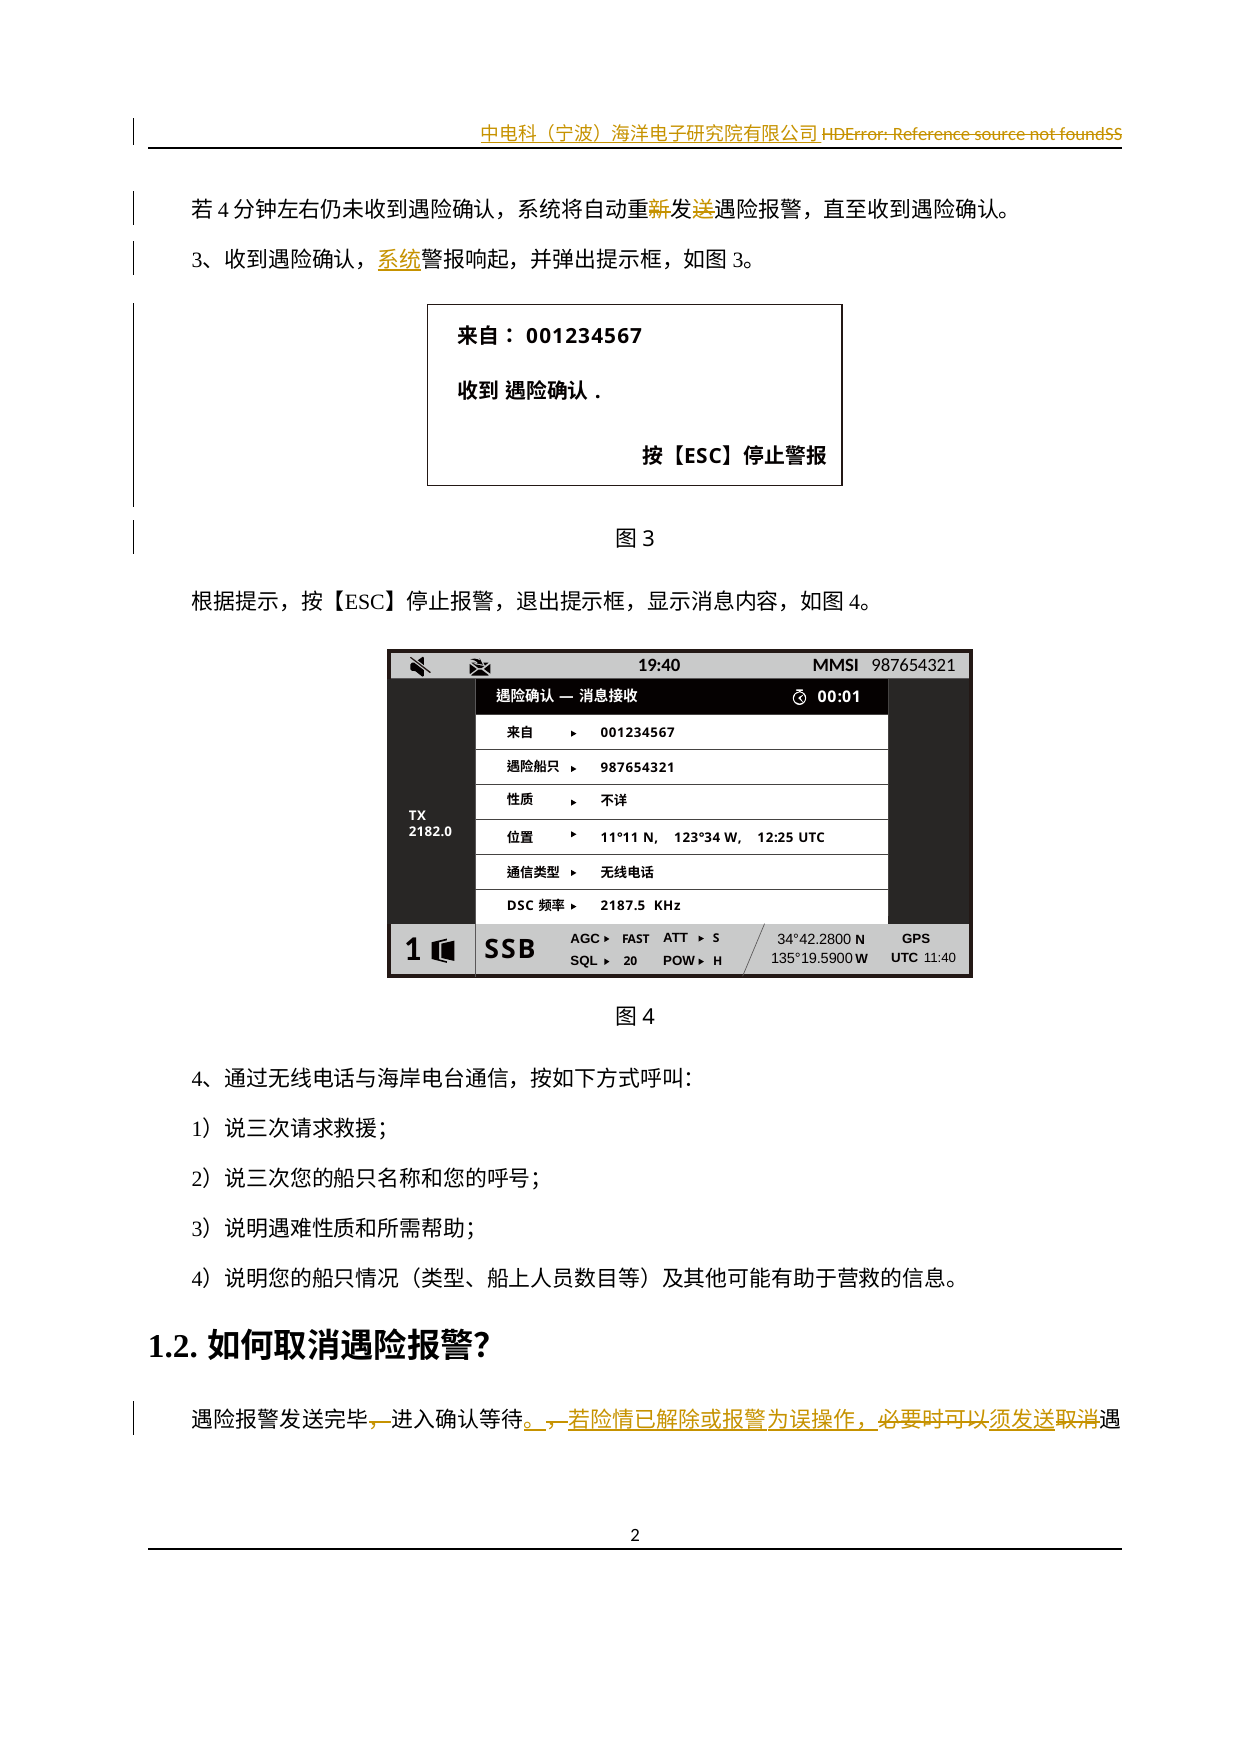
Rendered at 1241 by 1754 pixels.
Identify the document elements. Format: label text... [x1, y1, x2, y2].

text 若4分钟左右仍未收到遇险确认，系统将自动重发遇险报警，直至收到遇险确认。 [148, 191, 1122, 225]
text 根据提示，按【ESC】停止报警，退出提示框，显示消息内容，如。 [148, 583, 1122, 617]
text 1）说三次请求救援； [148, 1110, 1122, 1144]
text 4、通过无线电话与海岸电台通信，按如下方式呼叫： [148, 1060, 1122, 1094]
text 图 4 [148, 998, 1122, 1032]
text 3）说明遇难性质和所需帮助； [148, 1209, 1122, 1243]
text 图 3 [148, 520, 1122, 554]
subtitle 如何取消遇险报警？ [148, 1309, 1122, 1377]
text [148, 1401, 1122, 1435]
text 4）说明您的船只情况（类型、船上人员数目等）及其他可能有助于营救的信息。 [148, 1259, 1122, 1293]
text 3、收到遇险确认，警报响起，并弹出提示框，如。 [148, 241, 1122, 275]
text 2）说三次您的船只名称和您的呼号； [148, 1160, 1122, 1194]
